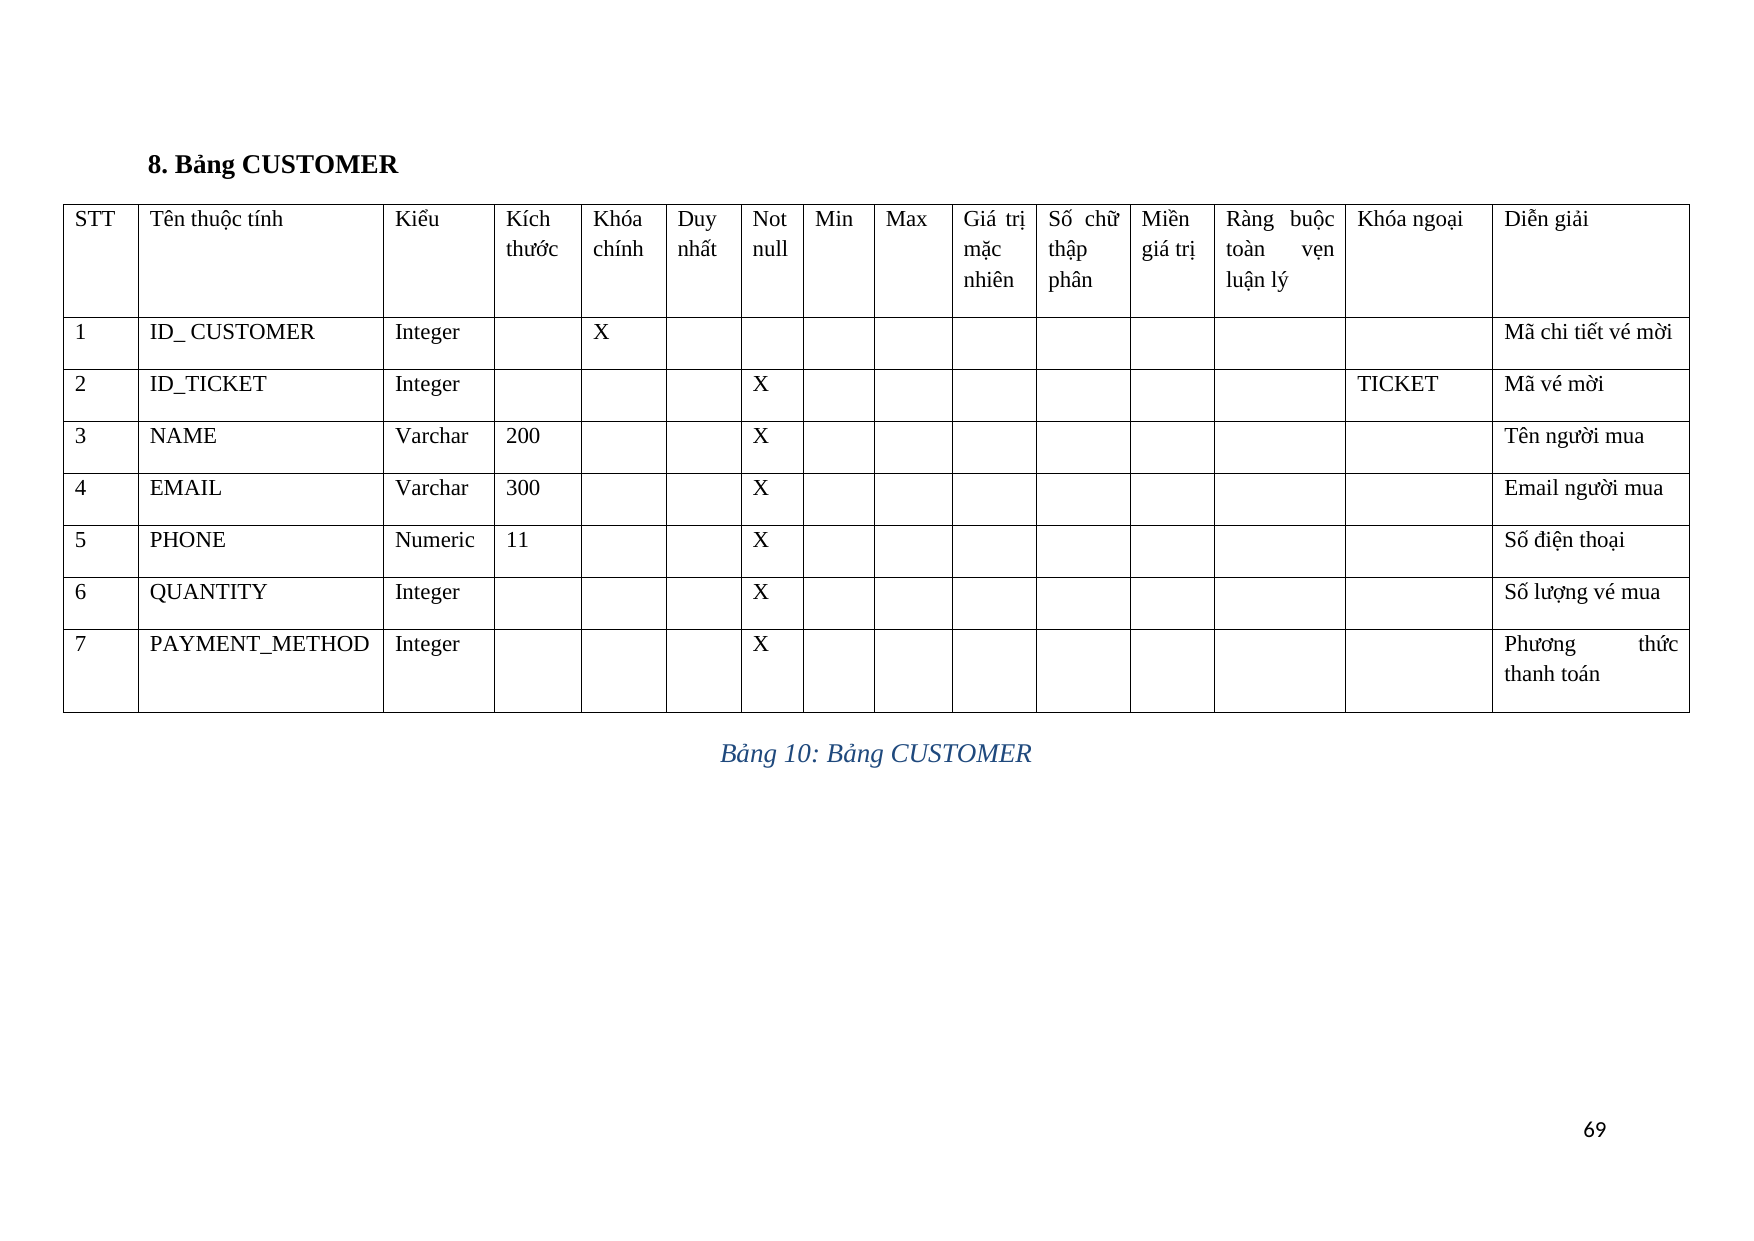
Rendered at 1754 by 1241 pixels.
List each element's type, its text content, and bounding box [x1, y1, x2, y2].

table_cell [667, 370, 741, 421]
table_cell [667, 422, 741, 473]
table_header Tên thuộc tính [139, 205, 383, 317]
table_cell PHONE [139, 526, 383, 577]
table_cell Số lượng vé mua [1493, 578, 1689, 629]
table_cell [953, 578, 1036, 629]
table_cell [804, 578, 874, 629]
table_cell Varchar [384, 474, 494, 525]
table_cell [582, 422, 666, 473]
table_cell [495, 578, 581, 629]
table_cell [804, 474, 874, 525]
table_cell [1037, 630, 1130, 712]
table_cell [875, 370, 952, 421]
table_cell [667, 474, 741, 525]
table_cell Mã vé mời [1493, 370, 1689, 421]
table_cell Integer [384, 370, 494, 421]
table_header Kiểu [384, 205, 494, 317]
table_header Min [804, 205, 874, 317]
table_cell 300 [495, 474, 581, 525]
table_cell [875, 318, 952, 369]
table_cell [1131, 370, 1214, 421]
table_cell [804, 422, 874, 473]
table_cell [1131, 318, 1214, 369]
table_cell [667, 630, 741, 712]
table_header Duy nhất [667, 205, 741, 317]
table_cell [953, 526, 1036, 577]
table_cell 4 [64, 474, 138, 525]
table_cell 11 [495, 526, 581, 577]
table_cell X [742, 474, 803, 525]
table_cell Integer [384, 318, 494, 369]
table_cell Integer [384, 578, 494, 629]
table_cell [1215, 318, 1345, 369]
table_cell [1131, 578, 1214, 629]
table_cell [804, 526, 874, 577]
table_cell X [742, 370, 803, 421]
table_cell [742, 318, 803, 369]
table_cell [667, 318, 741, 369]
table_header Khóa ngoại [1346, 205, 1492, 317]
table_cell [1037, 474, 1130, 525]
table_cell [953, 370, 1036, 421]
table_cell [1346, 474, 1492, 525]
table_cell 6 [64, 578, 138, 629]
table_cell [582, 370, 666, 421]
table_cell [1037, 422, 1130, 473]
table_cell [495, 370, 581, 421]
table_cell [1215, 370, 1345, 421]
table_cell 7 [64, 630, 138, 712]
table_cell [582, 630, 666, 712]
table_cell [875, 474, 952, 525]
table_header Max [875, 205, 952, 317]
table_cell [1131, 526, 1214, 577]
table_cell 5 [64, 526, 138, 577]
table_cell ID_TICKET [139, 370, 383, 421]
text Bảng 10: Bảng CUSTOMER [148, 738, 1606, 769]
table_cell [875, 422, 952, 473]
table_cell Integer [384, 630, 494, 712]
table_cell [495, 630, 581, 712]
table_cell [1037, 370, 1130, 421]
table_cell Numeric [384, 526, 494, 577]
table_cell [875, 526, 952, 577]
table_cell Số điện thoại [1493, 526, 1689, 577]
table_cell [667, 578, 741, 629]
table_cell [1037, 526, 1130, 577]
table_header Diễn giải [1493, 205, 1689, 317]
table_cell [875, 578, 952, 629]
table_cell [495, 318, 581, 369]
table_cell QUANTITY [139, 578, 383, 629]
table_cell [1131, 630, 1214, 712]
table_cell Varchar [384, 422, 494, 473]
table_cell [1346, 630, 1492, 712]
table_cell [1037, 578, 1130, 629]
table_cell X [742, 578, 803, 629]
table_cell [582, 474, 666, 525]
table_cell Email người mua [1493, 474, 1689, 525]
table_header STT [64, 205, 138, 317]
table_cell [804, 630, 874, 712]
table_cell Tên người mua [1493, 422, 1689, 473]
table_cell 200 [495, 422, 581, 473]
table_cell [953, 630, 1036, 712]
table_cell [1346, 422, 1492, 473]
table_cell [1131, 474, 1214, 525]
table_cell TICKET [1346, 370, 1492, 421]
table_header Khóa chính [582, 205, 666, 317]
table_header Not null [742, 205, 803, 317]
table_cell Phương thức thanh toán [1493, 630, 1689, 712]
table_cell [1215, 630, 1345, 712]
table_cell 1 [64, 318, 138, 369]
table_cell ID_ CUSTOMER [139, 318, 383, 369]
table_cell [953, 422, 1036, 473]
table_cell [1346, 526, 1492, 577]
table_cell [1037, 318, 1130, 369]
table_cell EMAIL [139, 474, 383, 525]
table_header Kích thước [495, 205, 581, 317]
table_cell [1131, 422, 1214, 473]
table_cell PAYMENT_METHOD [139, 630, 383, 712]
table_cell Mã chi tiết vé mời [1493, 318, 1689, 369]
table_cell [804, 370, 874, 421]
table_header Giá trị mặc nhiên [953, 205, 1036, 317]
table_cell [953, 318, 1036, 369]
table_cell [953, 474, 1036, 525]
table_cell [1346, 318, 1492, 369]
table_cell X [582, 318, 666, 369]
table_cell [1215, 578, 1345, 629]
table_cell [875, 630, 952, 712]
table_header Ràng buộc toàn vẹn luận lý [1215, 205, 1345, 317]
table_cell [1215, 474, 1345, 525]
table_cell [1215, 526, 1345, 577]
table_cell [582, 578, 666, 629]
table_cell 2 [64, 370, 138, 421]
table_header Số chữ thập phân [1037, 205, 1130, 317]
table_cell [667, 526, 741, 577]
table_cell 3 [64, 422, 138, 473]
table_cell X [742, 526, 803, 577]
table_cell [804, 318, 874, 369]
table_cell [1346, 578, 1492, 629]
table_cell [582, 526, 666, 577]
table_cell X [742, 422, 803, 473]
table_cell [1215, 422, 1345, 473]
table_header Miền giá trị [1131, 205, 1214, 317]
text 8. Bảng CUSTOMER [148, 148, 1606, 179]
table_cell X [742, 630, 803, 712]
table_cell NAME [139, 422, 383, 473]
